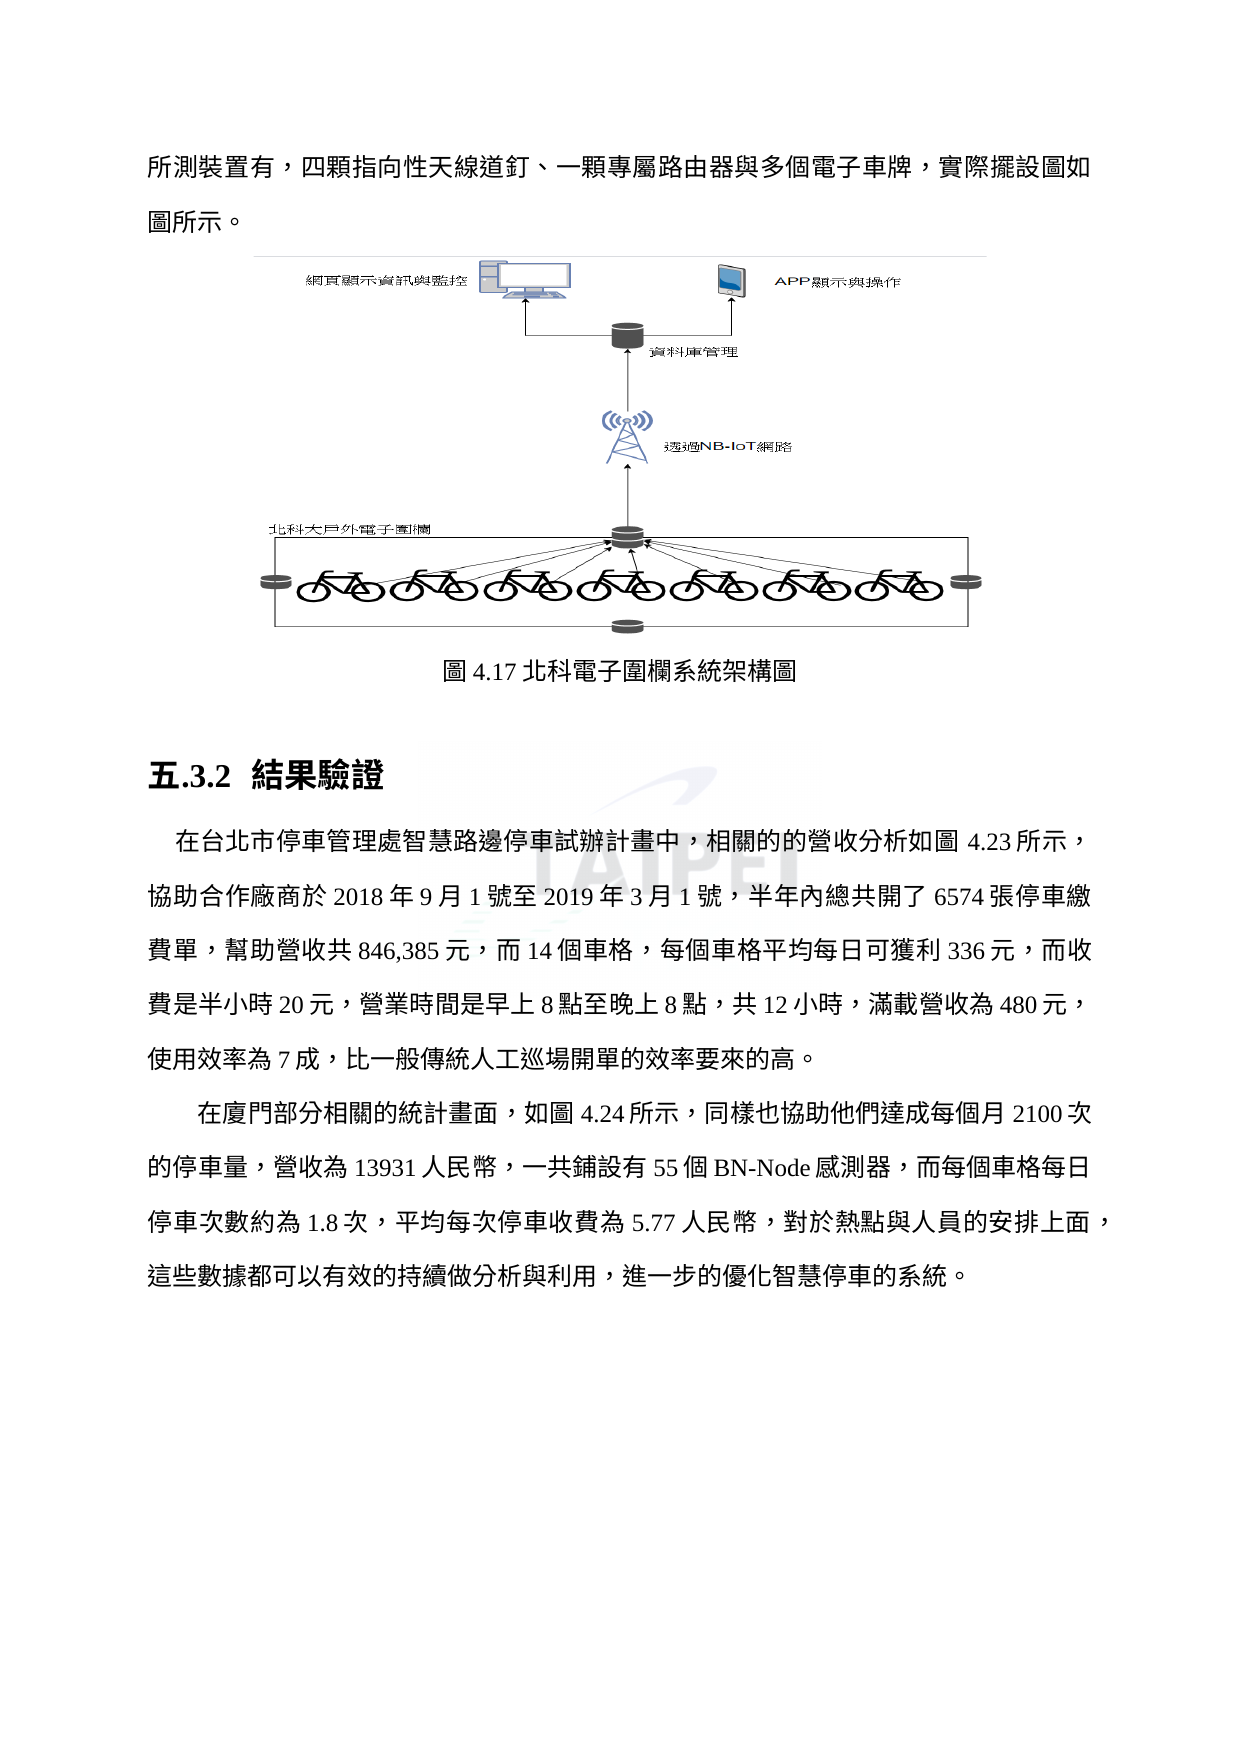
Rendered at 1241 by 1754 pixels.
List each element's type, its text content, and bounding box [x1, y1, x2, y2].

text 在台北市停車管理處智慧路邊停車試辦計畫中，相關的的營收分析如圖4.23所示，協助合作廠商於2018年9月1號至2019年3月1號，半年內總共開了6574張停車繳費單，幫助營收共846,385元，而14個車格，每個車格平均每日可獲利336元，而收費是半小時20元，營業時間是早上8點至晚上8點，共12小時，滿載營收為480元，使用效率為7成，比一般傳統人工巡場開單的效率要來的高。 [148, 822, 1092, 1075]
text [148, 148, 1092, 238]
text 圖4.17 北科電子圍欄系統架構圖 [148, 652, 1092, 688]
subtitle 結果驗證 [148, 749, 1067, 797]
picture [253, 256, 987, 638]
text 在廈門部分相關的統計畫面，如圖4.24所示，同樣也協助他們達成每個月2100次的停車量，營收為13931人民幣，一共鋪設有55個BN-Node感測器，而每個車格每日停車次數約為1.8次，平均每次停車收費為5.77人民幣，對於熱點與人員的安排上面，這些數據都可以有效的持續做分析與利用，進一步的優化智慧停車的系統。 [148, 1093, 1092, 1293]
